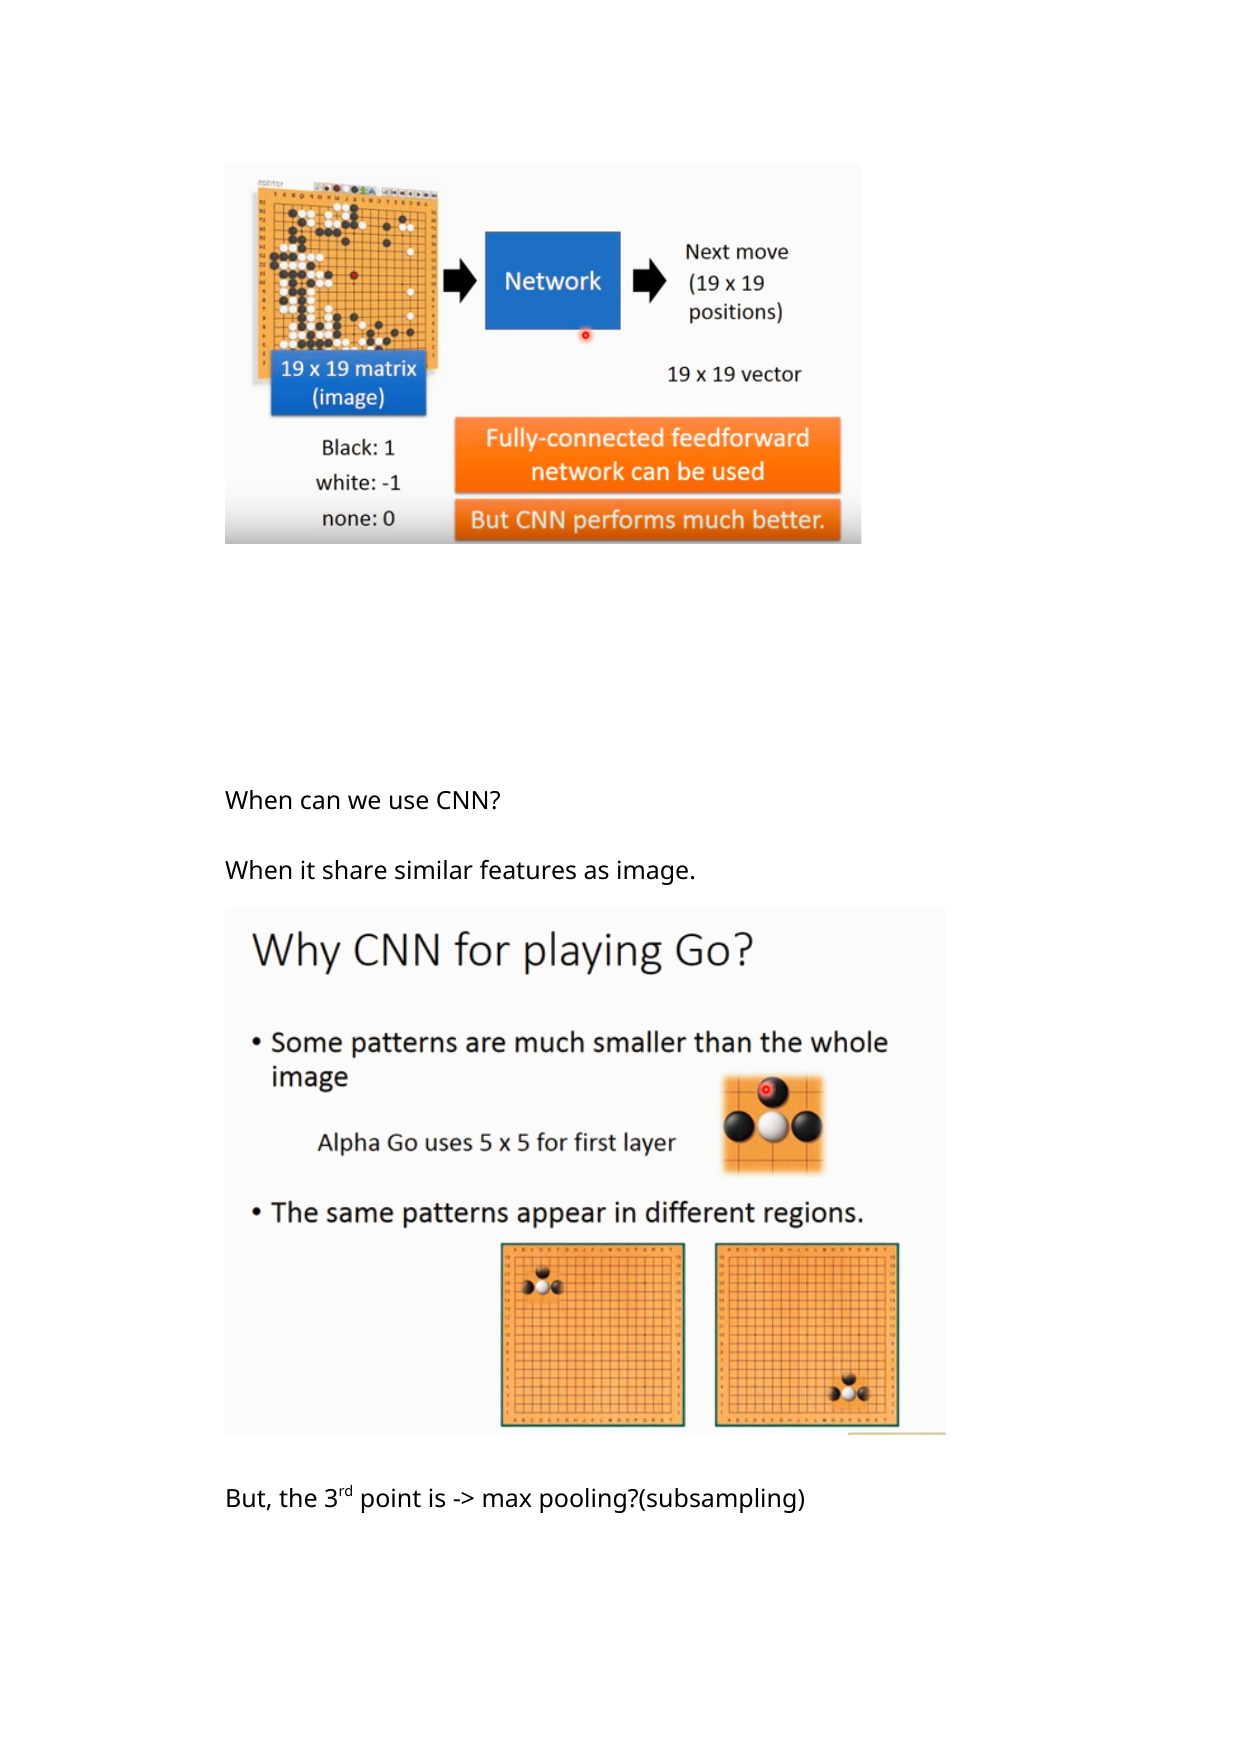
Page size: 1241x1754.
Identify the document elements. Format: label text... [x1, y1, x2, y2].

list But, the 3rd point is -> max pooling?(subsampling) [225, 1465, 1053, 1530]
picture [225, 907, 946, 1435]
list When it share similar features as image. [225, 837, 1053, 902]
list When can we use CNN? [225, 767, 1053, 832]
picture [225, 162, 862, 544]
